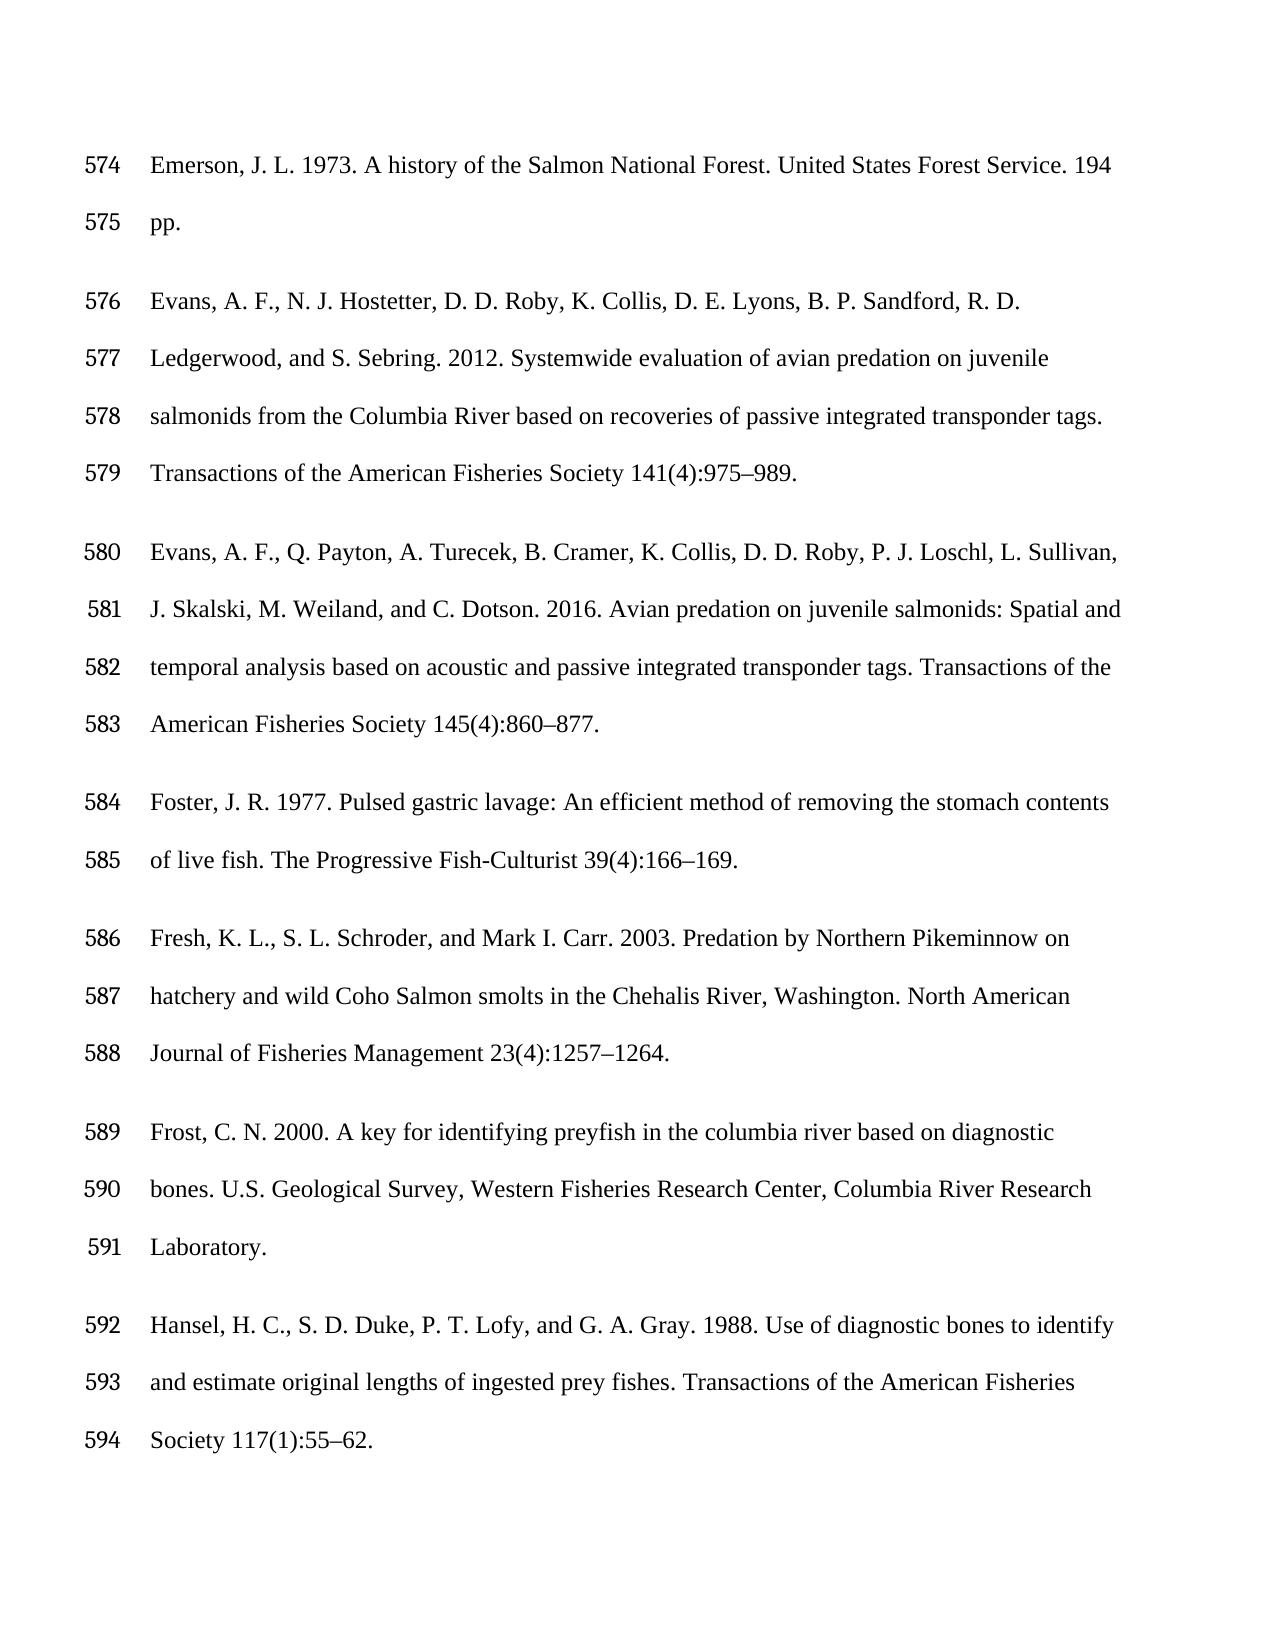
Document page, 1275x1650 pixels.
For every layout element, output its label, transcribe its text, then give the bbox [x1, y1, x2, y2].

text Emerson, J. L. 1973. A history of the Salmon National Forest. United States Forest Service. 194 pp. [150, 150, 1125, 236]
text Foster, J. R. 1977. Pulsed gastric lavage: An efficient method of removing the stomach contents of live fish. The Progressive Fish-Culturist 39(4):166–169. [150, 787, 1125, 874]
text Fresh, K. L., S. L. Schroder, and Mark I. Carr. 2003. Predation by Northern Pikeminnow on hatchery and wild Coho Salmon smolts in the Chehalis River, Washington. North American Journal of Fisheries Management 23(4):1257–1264. [150, 923, 1125, 1067]
text Frost, C. N. 2000. A key for identifying preyfish in the columbia river based on diagnostic bones. U.S. Geological Survey, Western Fisheries Research Center, Columbia River Research Laboratory. [150, 1117, 1125, 1260]
text Evans, A. F., Q. Payton, A. Turecek, B. Cramer, K. Collis, D. D. Roby, P. J. Loschl, L. Sullivan, J. Skalski, M. Weiland, and C. Dotson. 2016. Avian predation on juvenile salmonids: Spatial and temporal analysis based on acoustic and passive integrated transponder tags. Transactions of the American Fisheries Society 145(4):860–877. [150, 537, 1125, 738]
text Evans, A. F., N. J. Hostetter, D. D. Roby, K. Collis, D. E. Lyons, B. P. Sandford, R. D. Ledgerwood, and S. Sebring. 2012. Systemwide evaluation of avian predation on juvenile salmonids from the Columbia River based on recoveries of passive integrated transponder tags. Transactions of the American Fisheries Society 141(4):975–989. [150, 286, 1125, 487]
text Hansel, H. C., S. D. Duke, P. T. Lofy, and G. A. Gray. 1988. Use of diagnostic bones to identify and estimate original lengths of ingested prey fishes. Transactions of the American Fisheries Society 117(1):55–62. [150, 1310, 1125, 1454]
